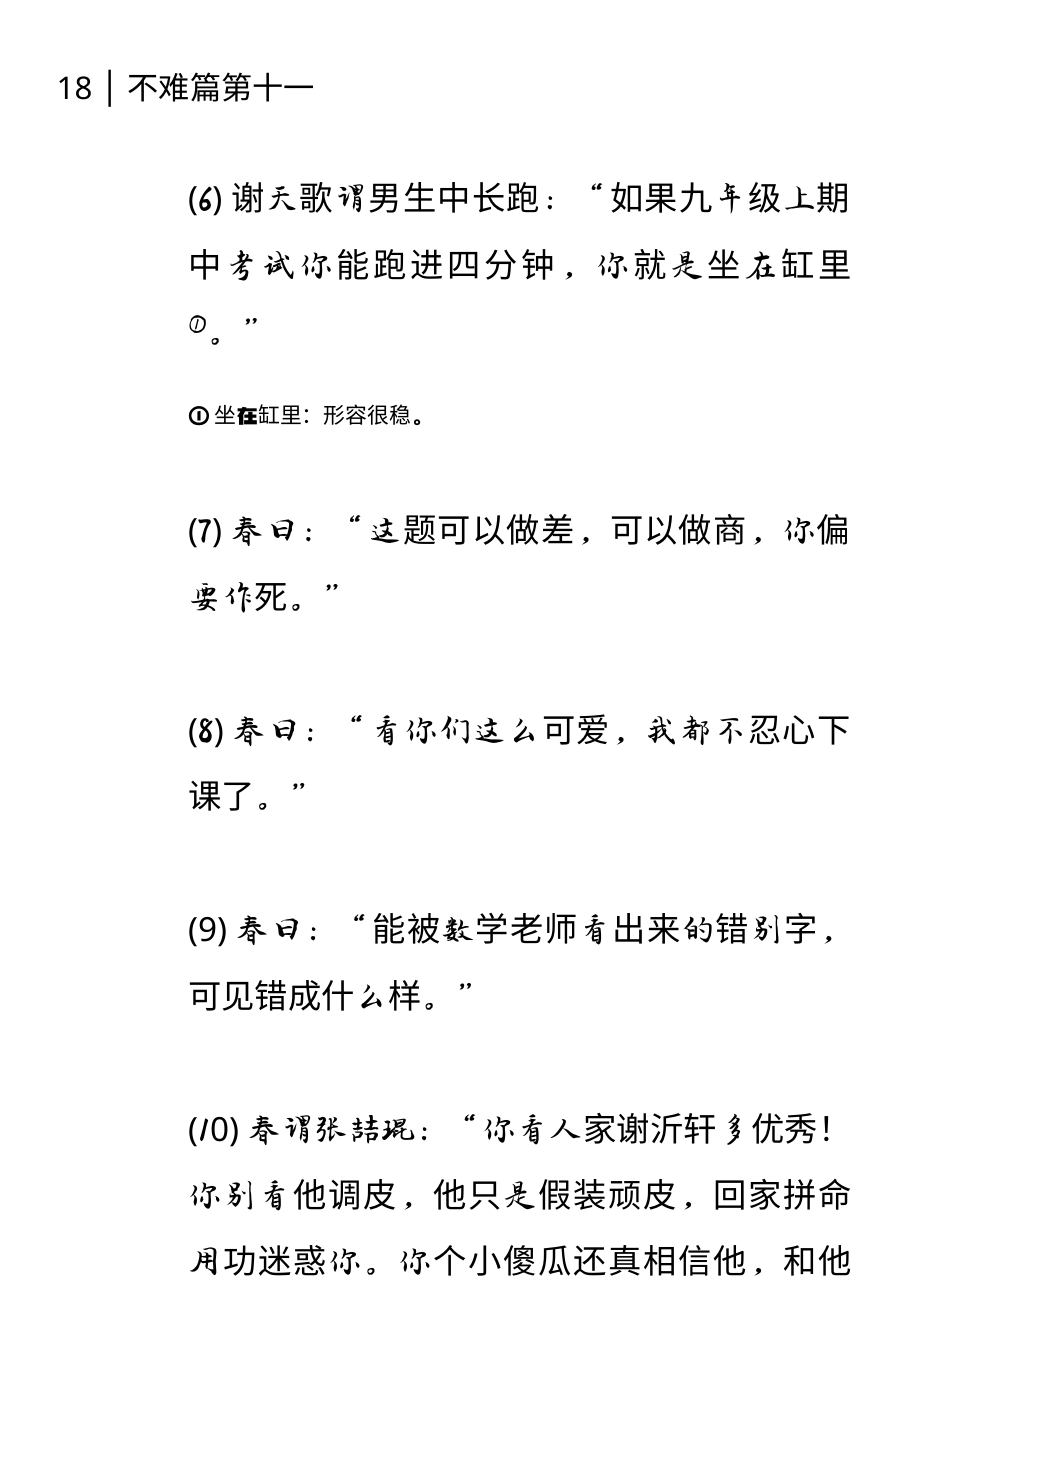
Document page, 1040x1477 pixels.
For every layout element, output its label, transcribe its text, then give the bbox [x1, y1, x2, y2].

list 春曰：“这题可以做差，可以做商，你偏要作死。” [188, 499, 852, 632]
list 谢天歌谓男生中长跑：“如果九年级上期中考试你能跑进四分钟，你就是坐在缸里①。” [188, 166, 852, 366]
list 春曰：“能被数学老师看出来的错别字，可见错成什么样。” [188, 897, 852, 1030]
text ①坐在缸里：形容很稳。 [188, 399, 852, 432]
list 春曰：“看你们这么可爱，我都不忍心下课了。” [188, 698, 852, 831]
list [188, 1097, 852, 1296]
